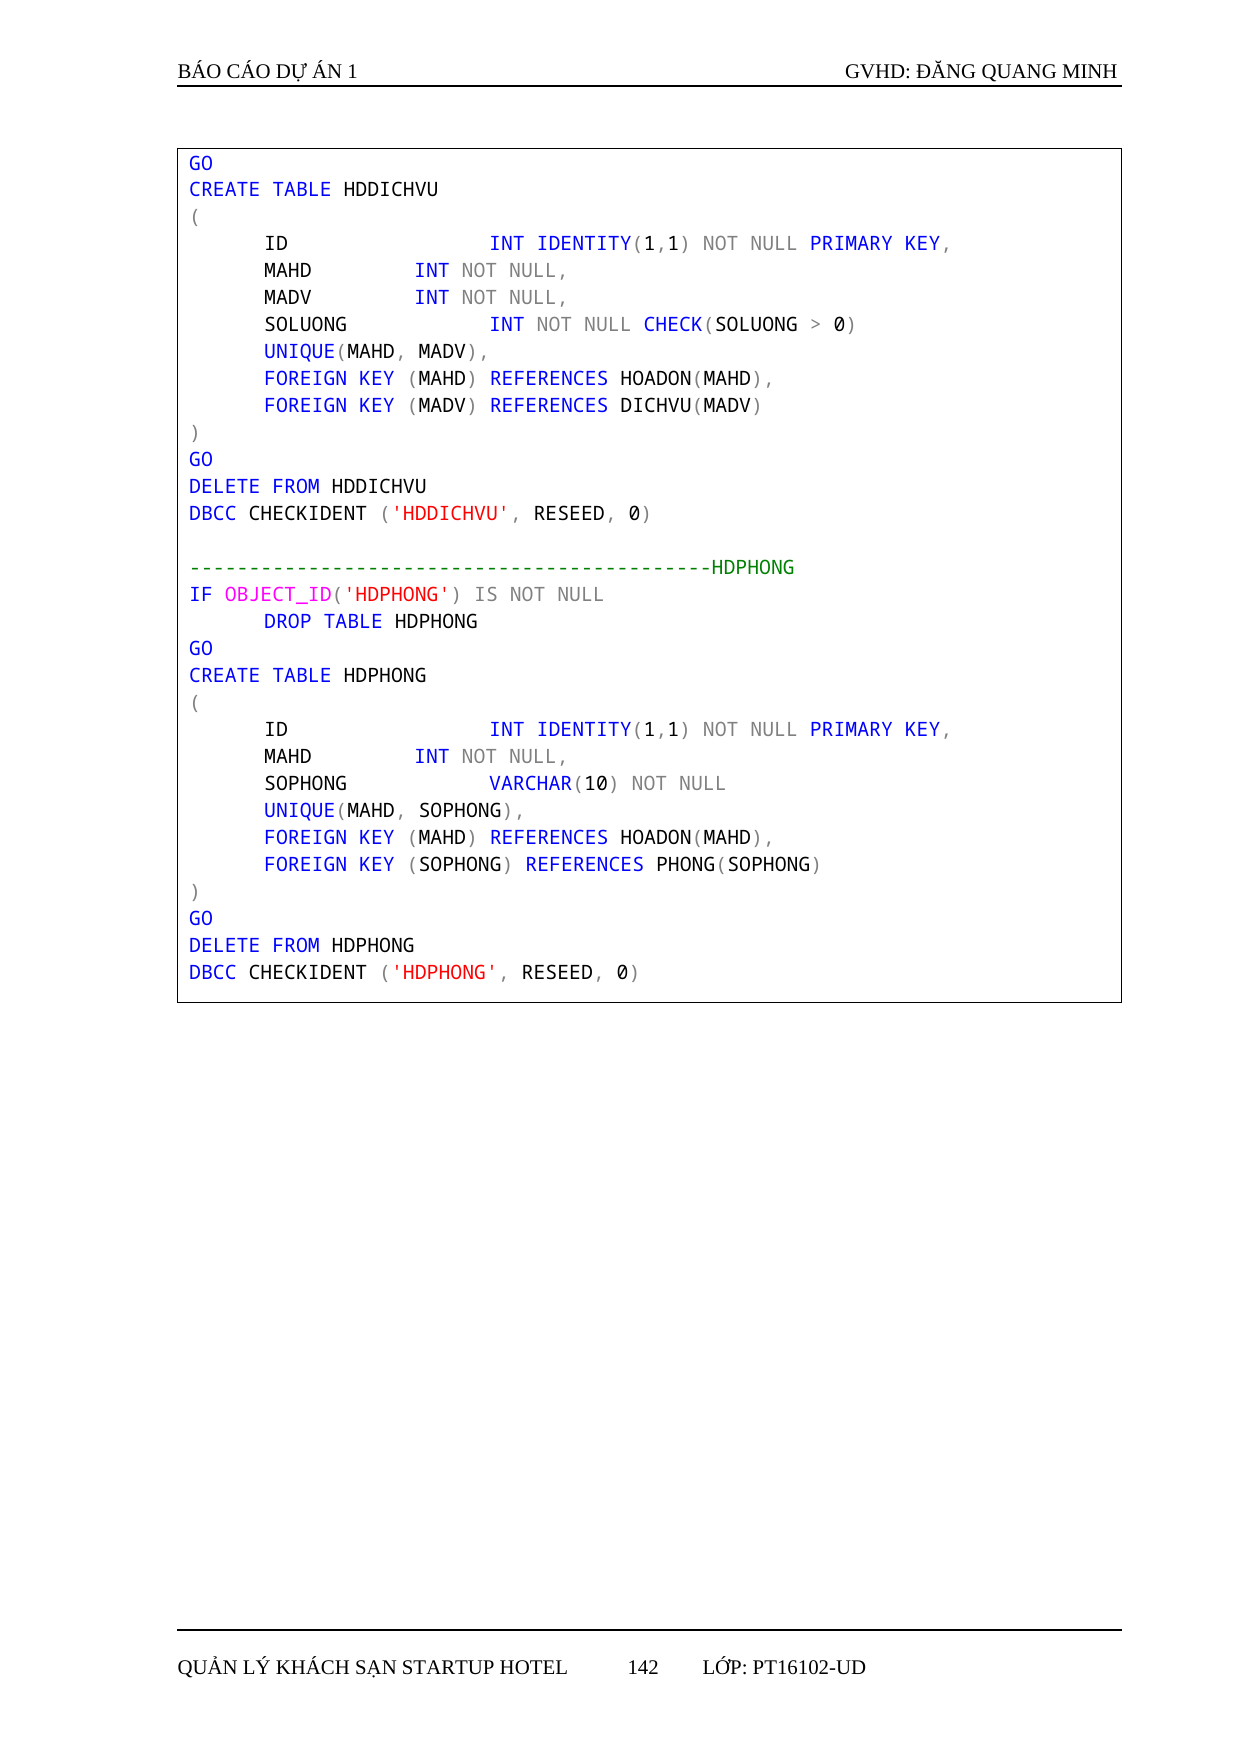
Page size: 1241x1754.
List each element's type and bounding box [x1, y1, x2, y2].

table_header [178, 149, 1121, 1002]
